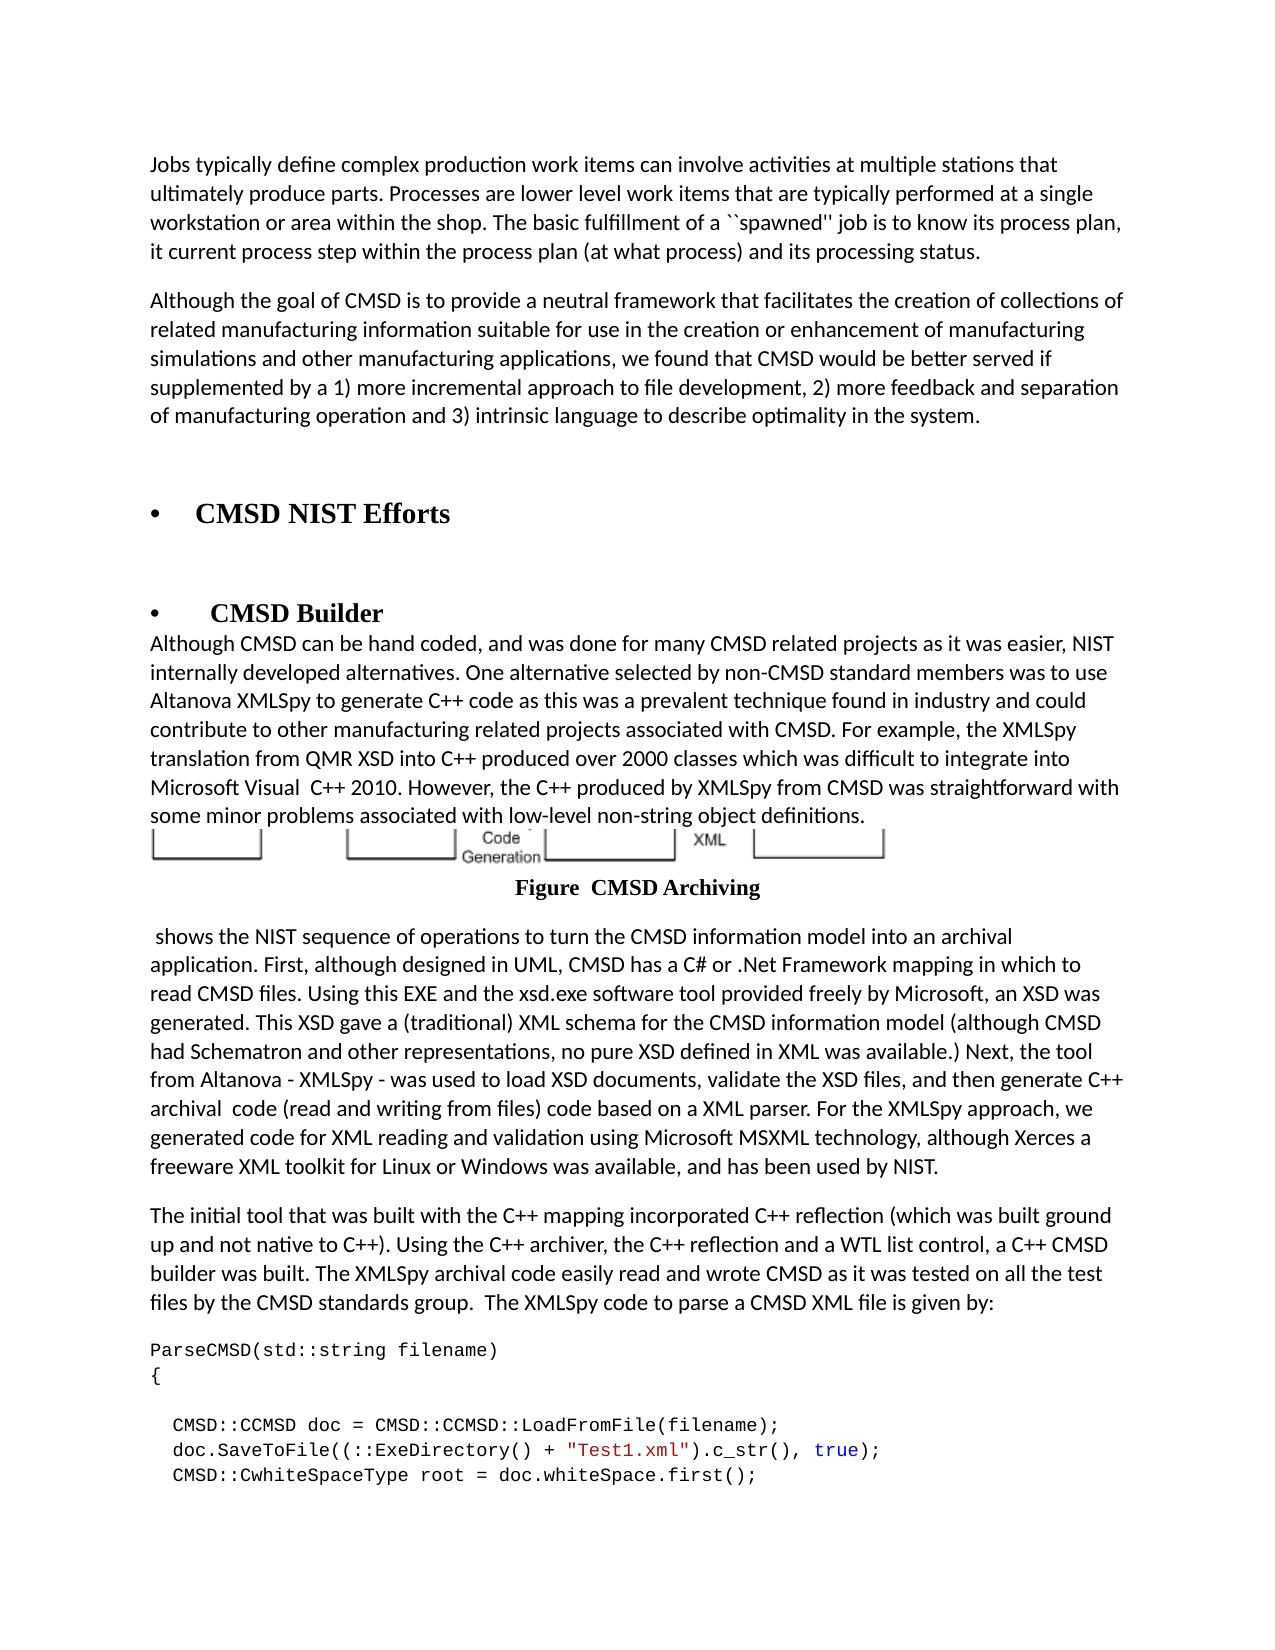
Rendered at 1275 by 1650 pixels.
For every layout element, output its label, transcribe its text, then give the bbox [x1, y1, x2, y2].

text Jobs typically define complex production work items can involve activities at multiple stations that ultimately produce parts. Processes are lower level work items that are typically performed at a single workstation or area within the shop. The basic fulfillment of a ``spawned'' job is to know its process plan, it current process step within the process plan (at what process) and its processing status. [150, 150, 1125, 265]
text The initial tool that was built with the C++ mapping incorporated C++ reflection (which was built ground up and not native to C++). Using the C++ archiver, the C++ reflection and a WTL list control, a C++ CMSD builder was built. The XMLSpy archival code easily read and wrote CMSD as it was tested on all the test files by the CMSD standards group. The XMLSpy code to parse a CMSD XML file is given by: [150, 1201, 1125, 1316]
text Although CMSD can be hand coded, and was done for many CMSD related projects as it was easier, NIST internally developed alternatives. One alternative selected by non-CMSD standard members was to use Altanova XMLSpy to generate C++ code as this was a prevalent technique found in industry and could contribute to other manufacturing related projects associated with CMSD. For example, the XMLSpy translation from QMR XSD into C++ produced over 2000 classes which was difficult to integrate into Microsoft Visual C++ 2010. However, the C++ produced by XMLSpy from CMSD was straightforward with some minor problems associated with low-level non-string object definitions. [150, 628, 1125, 829]
text { [150, 1362, 1125, 1387]
text doc.SaveToFile((::ExeDirectory() + "Test1.xml").c_str(), true); [150, 1437, 1125, 1462]
text CMSD::CCMSD doc = CMSD::CCMSD::LoadFromFile(filename); [150, 1412, 1125, 1437]
text CMSD::CwhiteSpaceType root = doc.whiteSpace.first(); [150, 1462, 1125, 1487]
list CMSD Builder [150, 599, 1125, 628]
text shows the NIST sequence of operations to turn the CMSD information model into an archival application. First, although designed in UML, CMSD has a C# or .Net Framework mapping in which to read CMSD files. Using this EXE and the xsd.exe software tool provided freely by Microsoft, an XSD was generated. This XSD gave a (traditional) XML schema for the CMSD information model (although CMSD had Schematron and other representations, no pure XSD defined in XML was available.) Next, the tool from Altanova - XMLSpy - was used to load XSD documents, validate the XSD files, and then generate C++ archival code (read and writing from files) code based on a XML parser. For the XMLSpy approach, we generated code for XML reading and validation using Microsoft MSXML technology, although Xerces a freeware XML toolkit for Linux or Windows was available, and has been used by NIST. [150, 921, 1125, 1180]
text ParseCMSD(std::string filename) [150, 1337, 1125, 1362]
list CMSD NIST Efforts [150, 500, 1125, 529]
text Figure CMSD Archiving [150, 875, 1125, 900]
text Although the goal of CMSD is to provide a neutral framework that facilitates the creation of collections of related manufacturing information suitable for use in the creation or enhancement of manufacturing simulations and other manufacturing applications, we found that CMSD would be better served if supplemented by a 1) more incremental approach to file development, 2) more feedback and separation of manufacturing operation and 3) intrinsic language to describe optimality in the system. [150, 286, 1125, 429]
